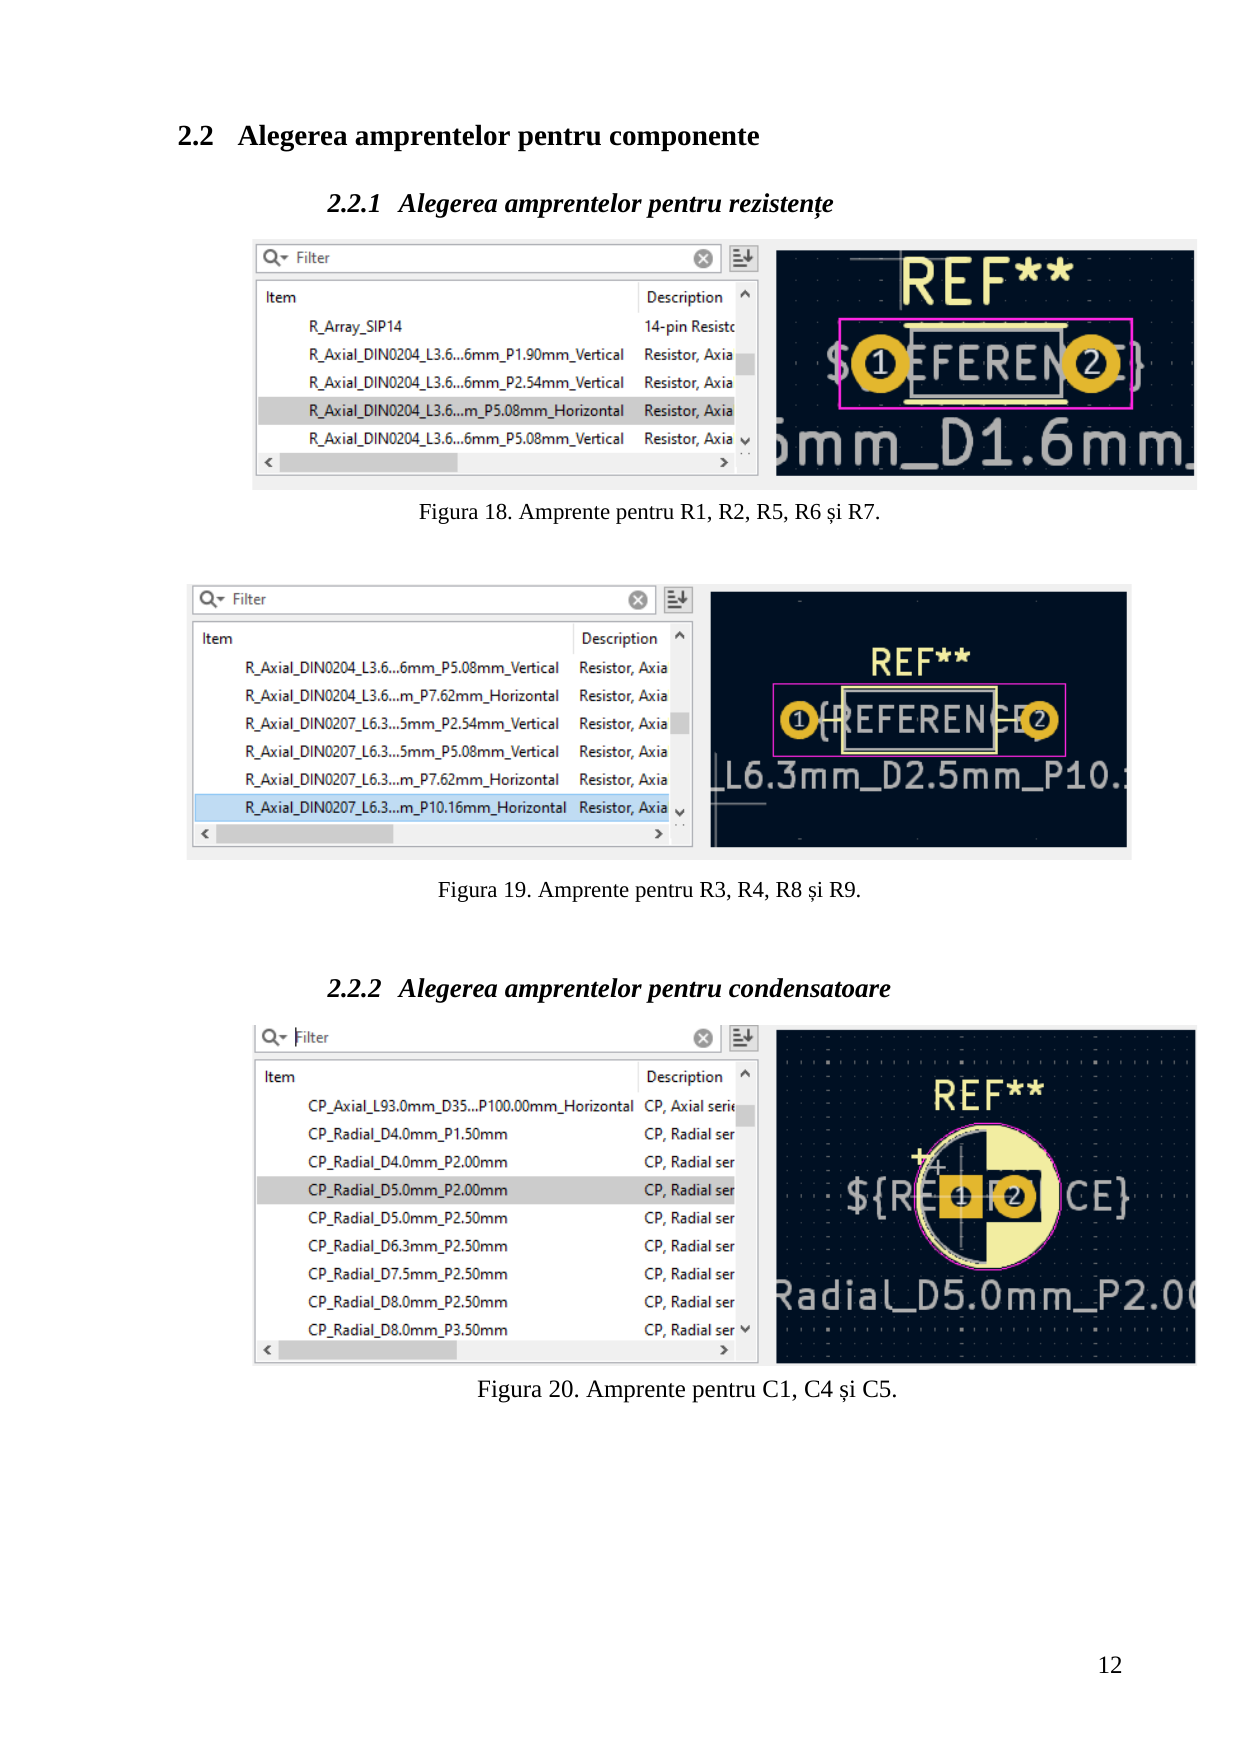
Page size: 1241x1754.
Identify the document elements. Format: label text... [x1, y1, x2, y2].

subtitle Alegerea amprentelor pentru condensatoare [252, 972, 1122, 1003]
picture [252, 1025, 1198, 1366]
text Figura 20. Amprente pentru C1, C4 și C5. [177, 1374, 1122, 1403]
picture [186, 584, 1132, 860]
picture [252, 239, 1198, 490]
list Figura 18. Amprente pentru R1, R2, R5, R6 și R7. [177, 498, 1122, 524]
subtitle Alegerea amprentelor pentru rezistențe [252, 187, 1122, 218]
subtitle Alegerea amprentelor pentru componente [177, 118, 1122, 152]
